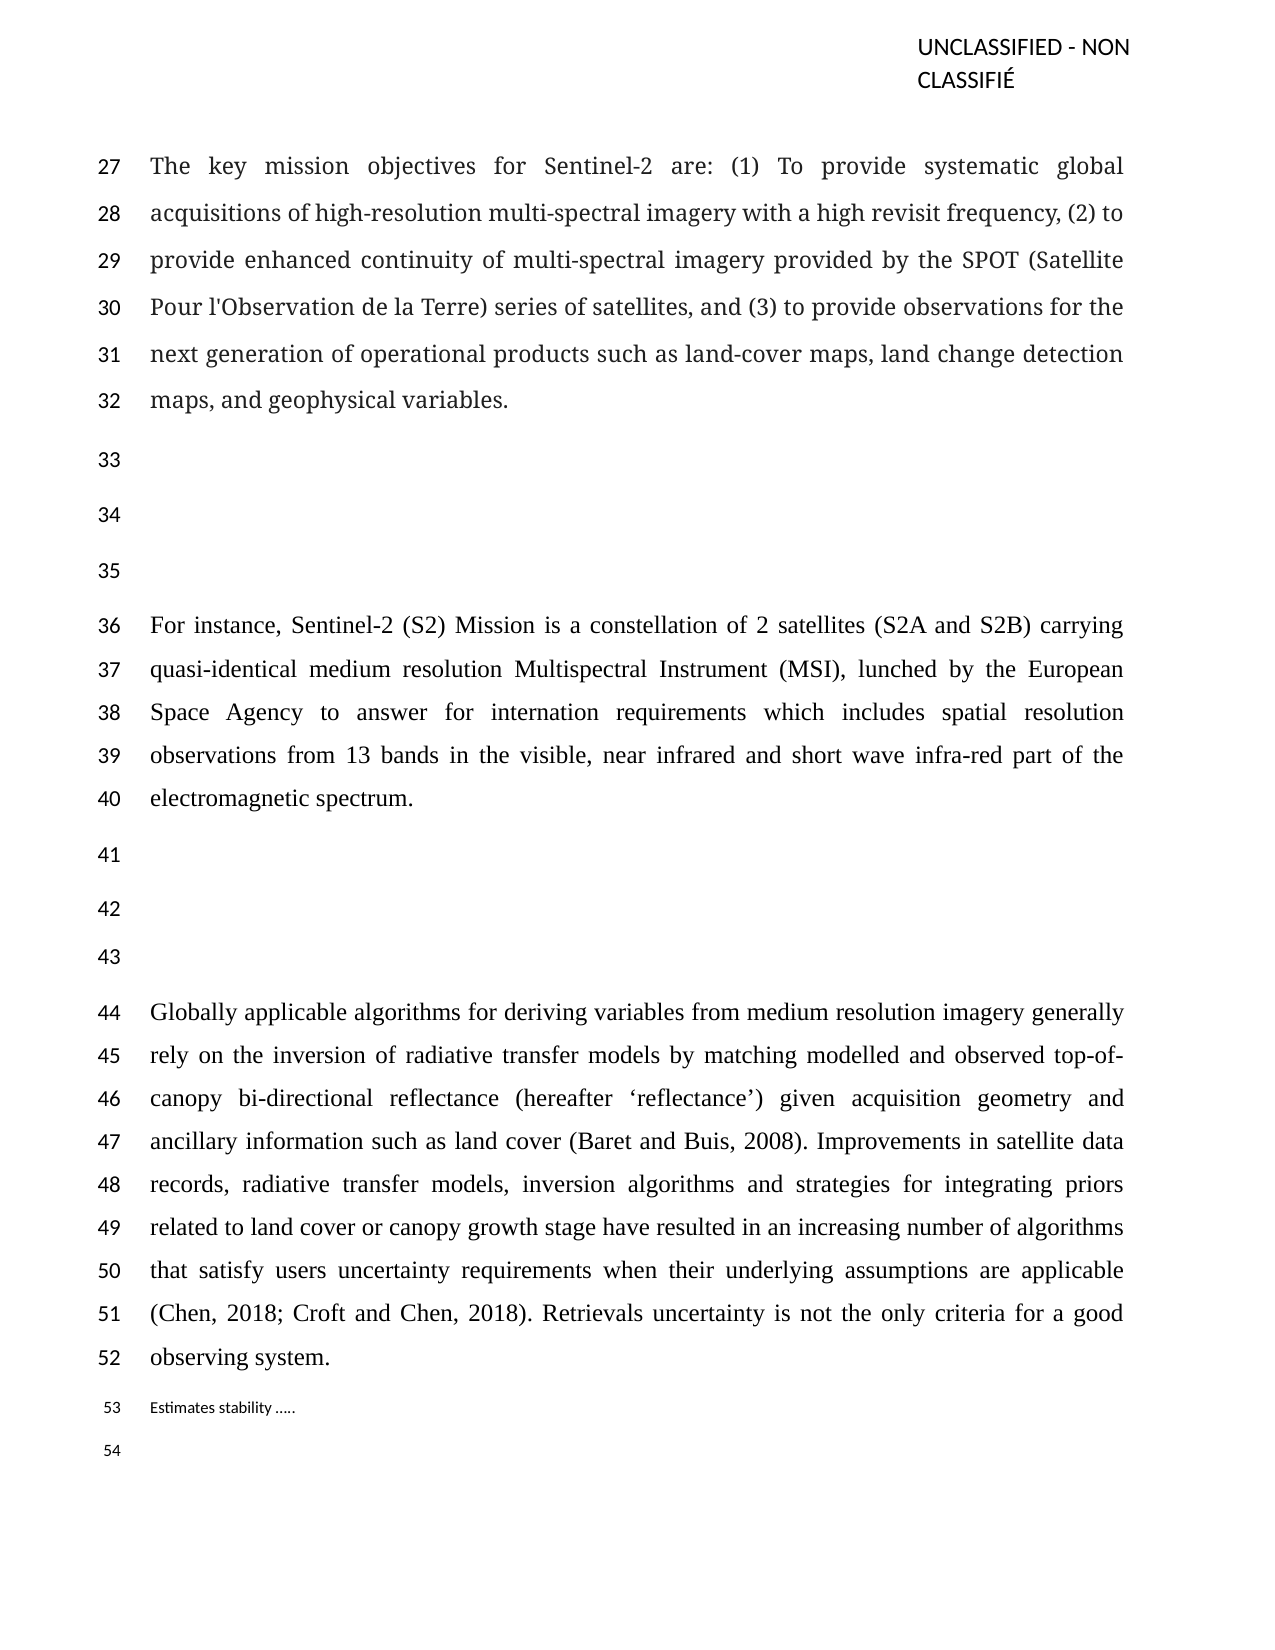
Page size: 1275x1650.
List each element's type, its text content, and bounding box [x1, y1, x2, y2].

text For instance, Sentinel-2 (S2) Mission is a constellation of 2 satellites (S2A and S2B) carrying quasi-identical medium resolution Multispectral Instrument (MSI), lunched by the European Space Agency to answer for internation requirements which includes spatial resolution observations from 13 bands in the visible, near infrared and short wave infra-red part of the electromagnetic spectrum. [150, 611, 1125, 812]
text Globally applicable algorithms for deriving variables from medium resolution imagery generally rely on the inversion of radiative transfer models by matching modelled and observed top-of-canopy bi-directional reflectance (hereafter ‘reflectance’) given acquisition geometry and ancillary information such as land cover (Baret and Buis, 2008). Improvements in satellite data records, radiative transfer models, inversion algorithms and strategies for integrating priors related to land cover or canopy growth stage have resulted in an increasing number of algorithms that satisfy users uncertainty requirements when their underlying assumptions are applicable (Chen, 2018; Croft and Chen, 2018). Retrievals uncertainty is not the only criteria for a good observing system. [150, 997, 1125, 1370]
text The key mission objectives for Sentinel-2 are: (1) To provide systematic global acquisitions of high-resolution multi-spectral imagery with a high revisit frequency, (2) to provide enhanced continuity of multi-spectral imagery provided by the SPOT (Satellite Pour l'Observation de la Terre) series of satellites, and (3) to provide observations for the next generation of operational products such as land-cover maps, land change detection maps, and geophysical variables. [150, 150, 1125, 416]
text Estimates stability ….. [150, 1397, 1125, 1417]
